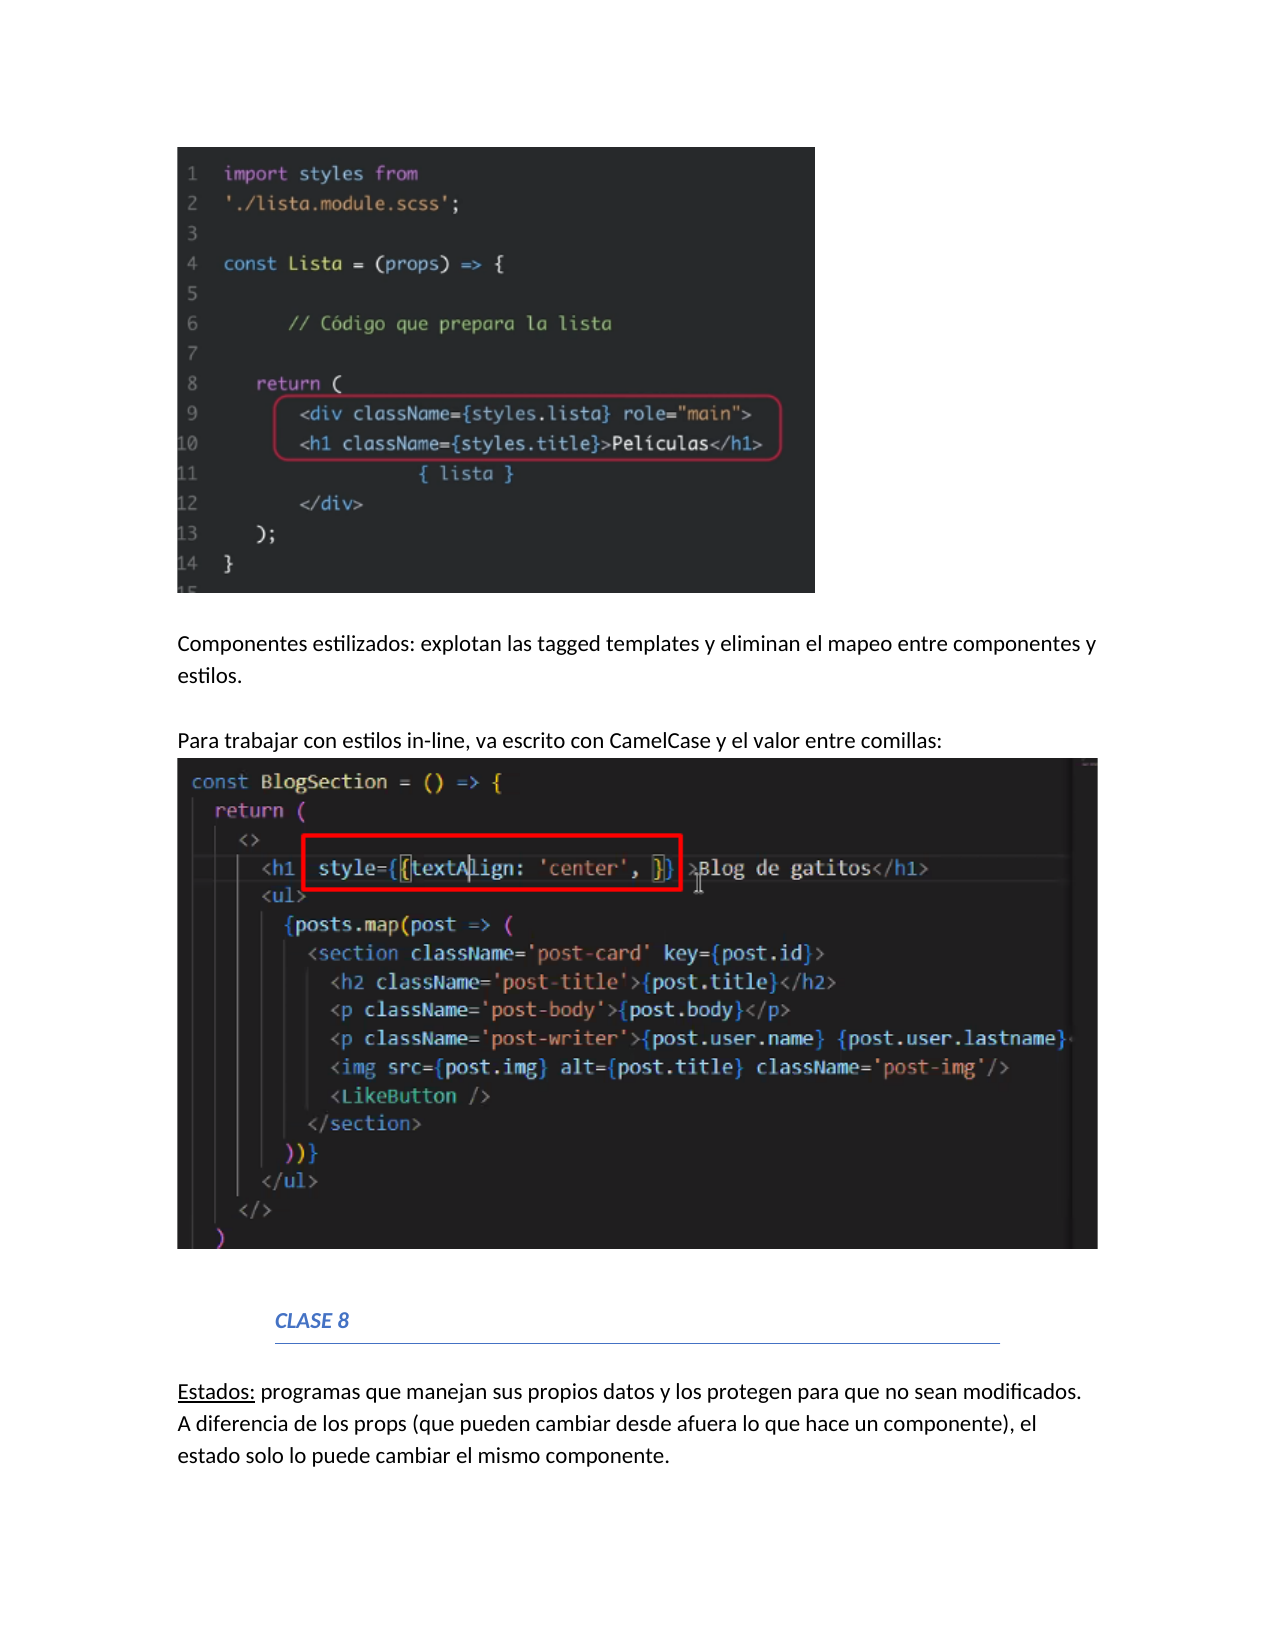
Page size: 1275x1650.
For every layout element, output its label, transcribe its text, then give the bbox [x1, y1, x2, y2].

picture [177, 147, 815, 593]
text Estados: programas que manejan sus propios datos y los protegen para que no sean modificados. A diferencia de los props (que pueden cambiar desde afuera lo que hace un componente), el estado solo lo puede cambiar el mismo componente. [177, 1377, 1098, 1469]
text Componentes estilizados: explotan las tagged templates y eliminan el mapeo entre componentes y estilos. [177, 629, 1098, 689]
text Para trabajar con estilos in-line, va escrito con CamelCase y el valor entre comillas: [177, 726, 1098, 754]
text CLASE 8 [275, 1306, 1000, 1343]
picture [177, 758, 1098, 1249]
